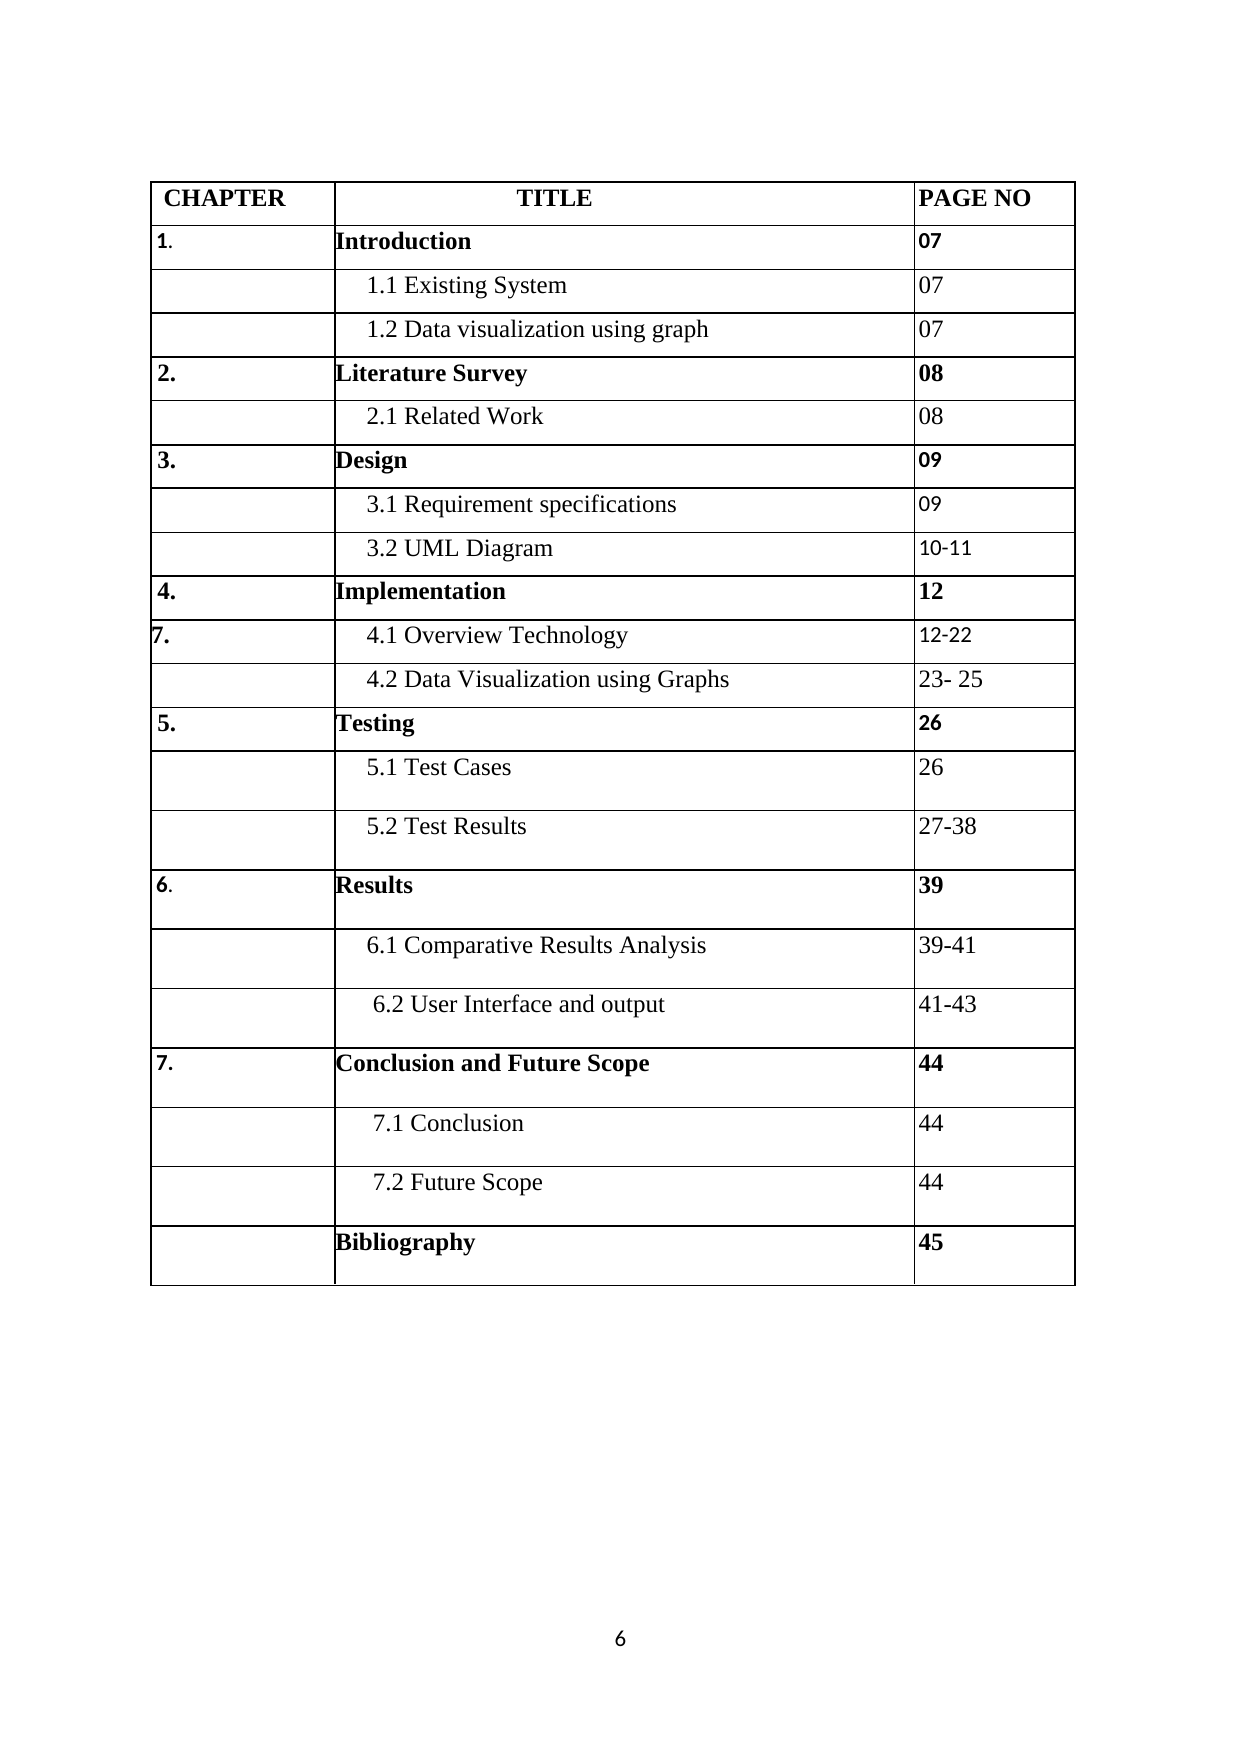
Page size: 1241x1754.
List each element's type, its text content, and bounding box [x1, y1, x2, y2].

table_cell [152, 533, 334, 575]
table_cell 7. [152, 621, 334, 662]
table_cell Introduction [336, 226, 914, 269]
table_cell 3.1 Requirement specifications [336, 489, 914, 531]
table_cell 5.2 Test Results [336, 811, 914, 869]
table_cell 2.1 Related Work [336, 401, 914, 444]
table_cell [152, 270, 334, 312]
table_cell 44 [915, 1167, 1074, 1225]
table_cell 3. [152, 446, 334, 487]
table_cell Testing [336, 708, 914, 750]
table_header PAGE NO [915, 183, 1074, 224]
table_cell 08 [915, 358, 1074, 400]
table_cell 4.2 Data Visualization using Graphs [336, 664, 914, 707]
table_cell 5. [152, 708, 334, 750]
table_cell 7.2 Future Scope [336, 1167, 914, 1225]
table_cell 4. [152, 577, 334, 619]
table_cell [152, 401, 334, 444]
table_cell 6.2 User Interface and output [336, 989, 914, 1047]
table_cell [152, 930, 334, 988]
table_cell Results [336, 871, 914, 928]
table_cell Conclusion and Future Scope [336, 1049, 914, 1106]
table_cell 4.1 Overview Technology [336, 621, 914, 662]
table_cell [152, 1108, 334, 1166]
table_cell 6.1 Comparative Results Analysis [336, 930, 914, 988]
table_cell 09 [915, 446, 1074, 487]
table_cell [152, 314, 334, 356]
table_cell Design [336, 446, 914, 487]
table_cell Bibliography [336, 1227, 914, 1284]
table_cell 1. [152, 226, 334, 269]
table_cell 5.1 Test Cases [336, 752, 914, 809]
table_cell 41-43 [915, 989, 1074, 1047]
table_cell 39-41 [915, 930, 1074, 988]
table_cell [152, 489, 334, 531]
table_cell 12 [915, 577, 1074, 619]
table_cell 7.1 Conclusion [336, 1108, 914, 1166]
table_cell 1.1 Existing System [336, 270, 914, 312]
table_cell 45 [915, 1227, 1074, 1284]
table_cell 23- 25 [915, 664, 1074, 707]
table_cell 12-22 [915, 621, 1074, 662]
table_cell [152, 752, 334, 809]
table_cell 39 [915, 871, 1074, 928]
table_cell 1.2 Data visualization using graph [336, 314, 914, 356]
table_cell Literature Survey [336, 358, 914, 400]
table_cell 26 [915, 708, 1074, 750]
table_cell [152, 811, 334, 869]
table_cell 3.2 UML Diagram [336, 533, 914, 575]
table_cell 07 [915, 314, 1074, 356]
table_cell 07 [915, 270, 1074, 312]
table_cell 26 [915, 752, 1074, 809]
table_cell 6. [152, 871, 334, 928]
table_cell [152, 1167, 334, 1225]
table_cell 7. [152, 1049, 334, 1106]
table_cell 2. [152, 358, 334, 400]
table_header CHAPTER [152, 183, 334, 224]
table_cell 10-11 [915, 533, 1074, 575]
table_cell 27-38 [915, 811, 1074, 869]
table_cell 08 [915, 401, 1074, 444]
table_cell 09 [915, 489, 1074, 531]
table_cell 44 [915, 1049, 1074, 1106]
table_cell [152, 1227, 334, 1284]
table_cell 44 [915, 1108, 1074, 1166]
table_cell [152, 989, 334, 1047]
table_header TITLE [336, 183, 914, 224]
table_cell 07 [915, 226, 1074, 269]
table_cell [152, 664, 334, 707]
table_cell Implementation [336, 577, 914, 619]
